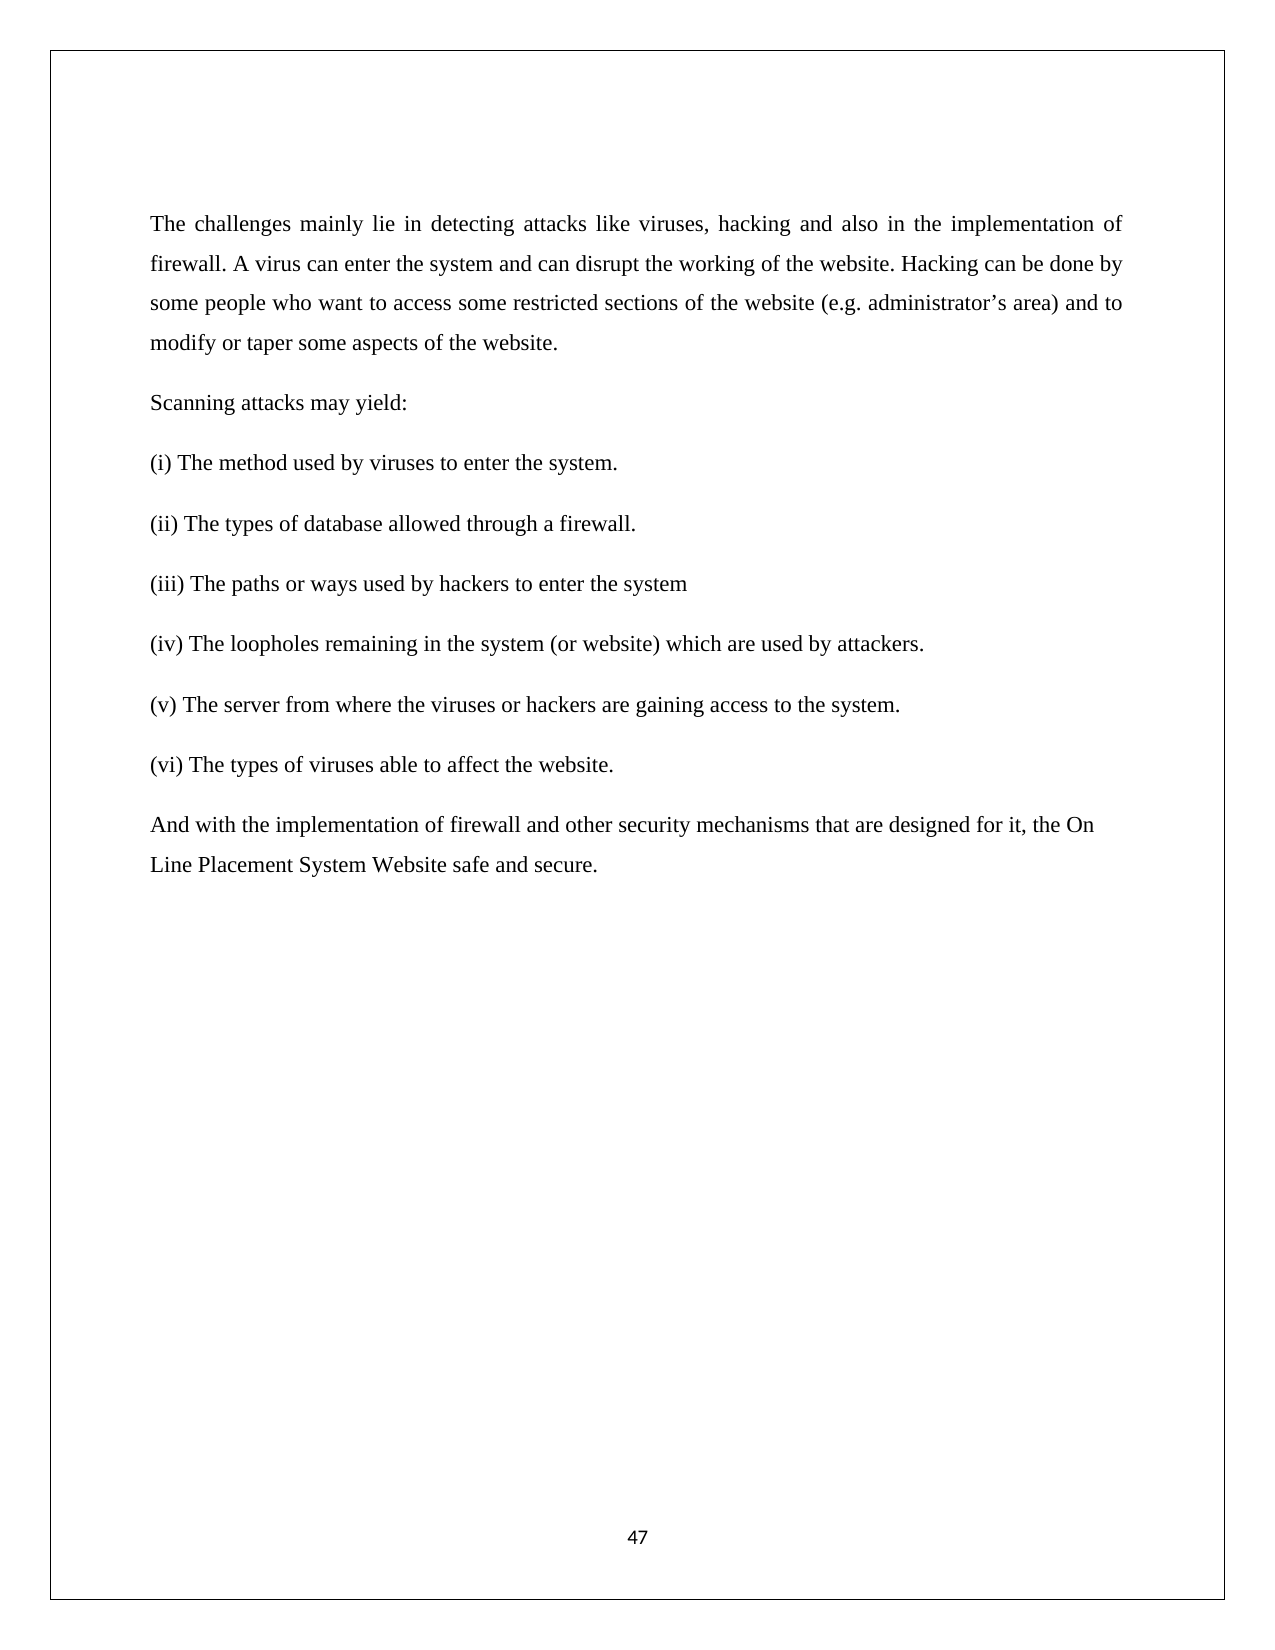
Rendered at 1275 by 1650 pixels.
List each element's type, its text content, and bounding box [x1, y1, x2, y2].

text Scanning attacks may yield: [150, 389, 1125, 415]
text (vi) The types of viruses able to affect the website. [150, 751, 1125, 777]
text (ii) The types of database allowed through a firewall. [150, 510, 1125, 536]
text (i) The method used by viruses to enter the system. [150, 449, 1125, 476]
text And with the implementation of firewall and other security mechanisms that are designed for it, the On Line Placement System Website safe and secure. [150, 811, 1125, 877]
text (v) The server from where the viruses or hackers are gaining access to the system. [150, 691, 1125, 717]
text The challenges mainly lie in detecting attacks like viruses, hacking and also in the implementation of firewall. A virus can enter the system and can disrupt the working of the website. Hacking can be done by some people who want to access some restricted sections of the website (e.g. administrator’s area) and to modify or taper some aspects of the website. [150, 210, 1125, 355]
text (iv) The loopholes remaining in the system (or website) which are used by attackers. [150, 630, 1125, 657]
text (iii) The paths or ways used by hackers to enter the system [150, 570, 1125, 596]
